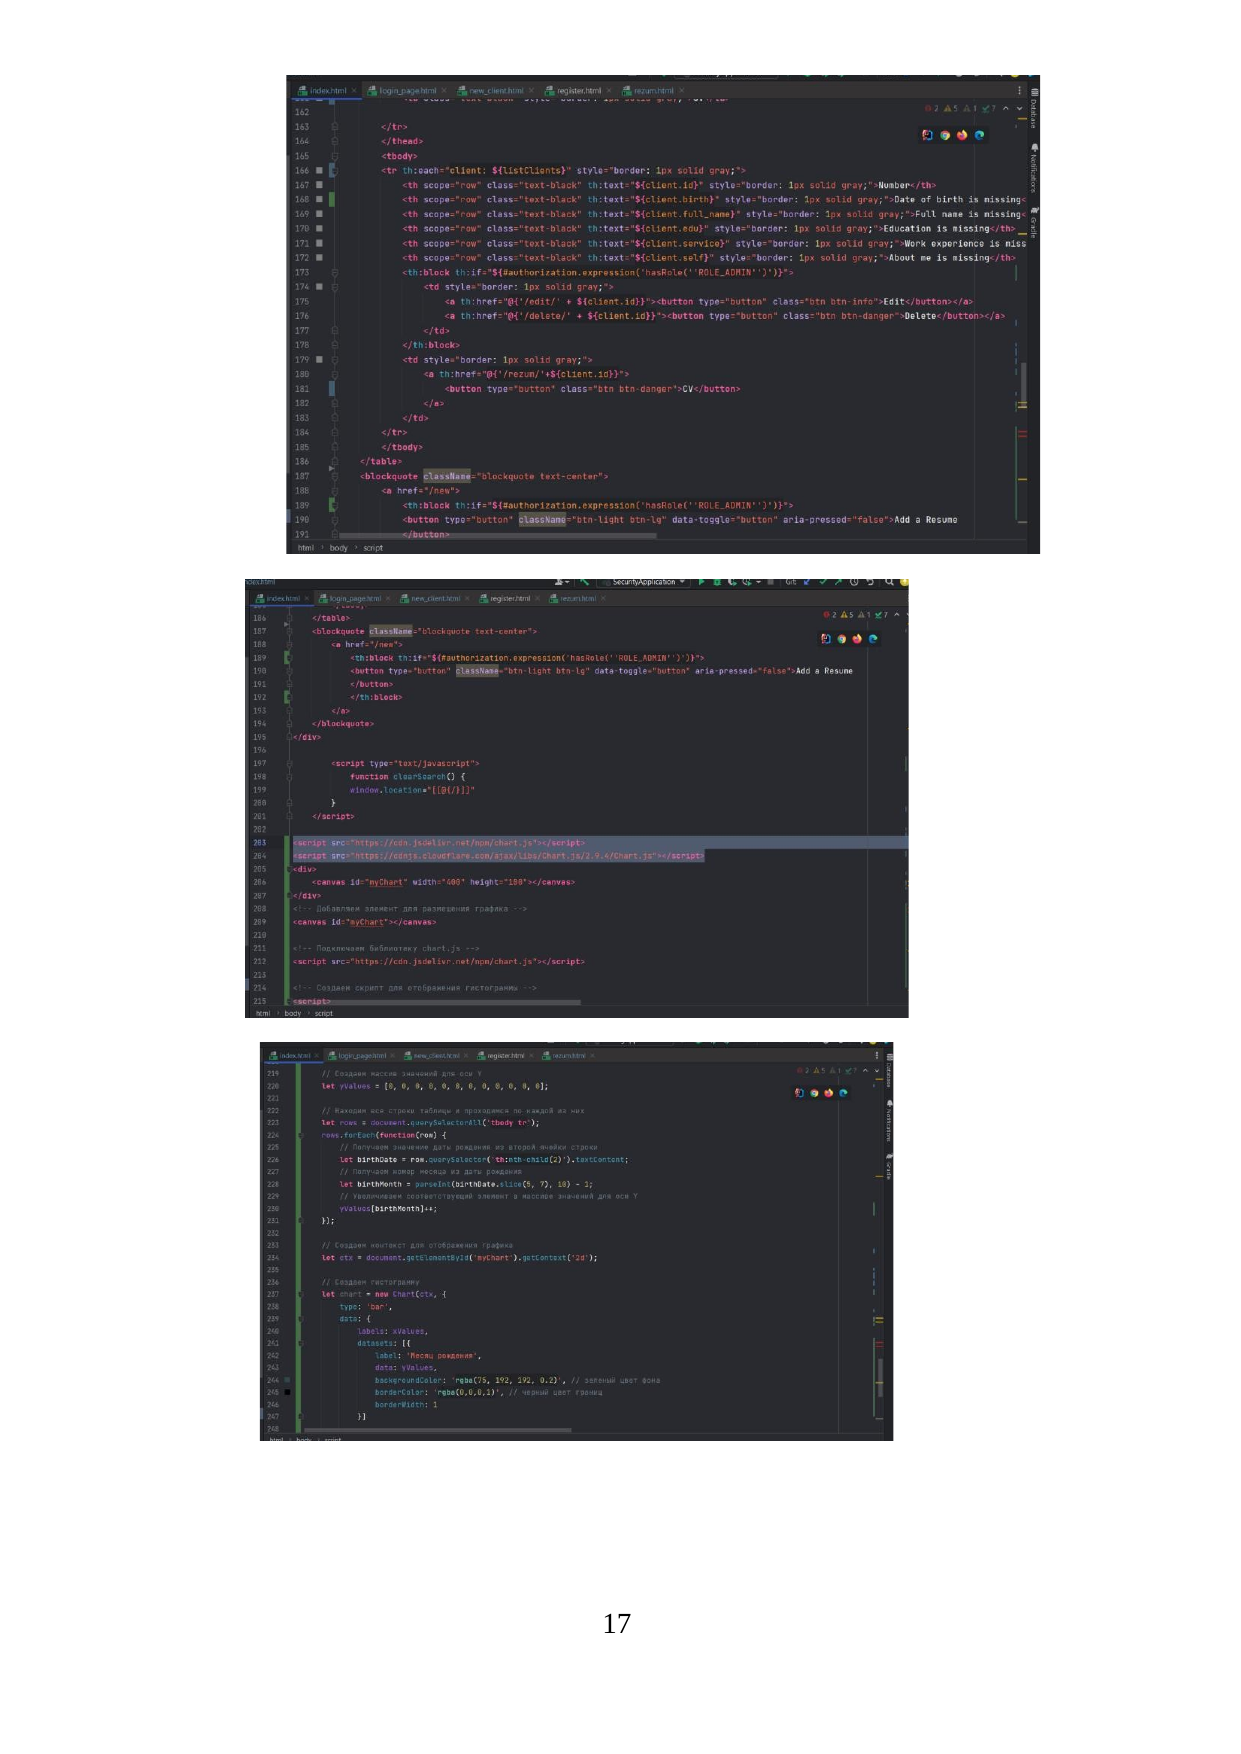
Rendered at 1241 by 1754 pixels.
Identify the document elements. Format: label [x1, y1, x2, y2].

picture [245, 579, 909, 1018]
picture [259, 1042, 894, 1441]
picture [286, 75, 1041, 554]
